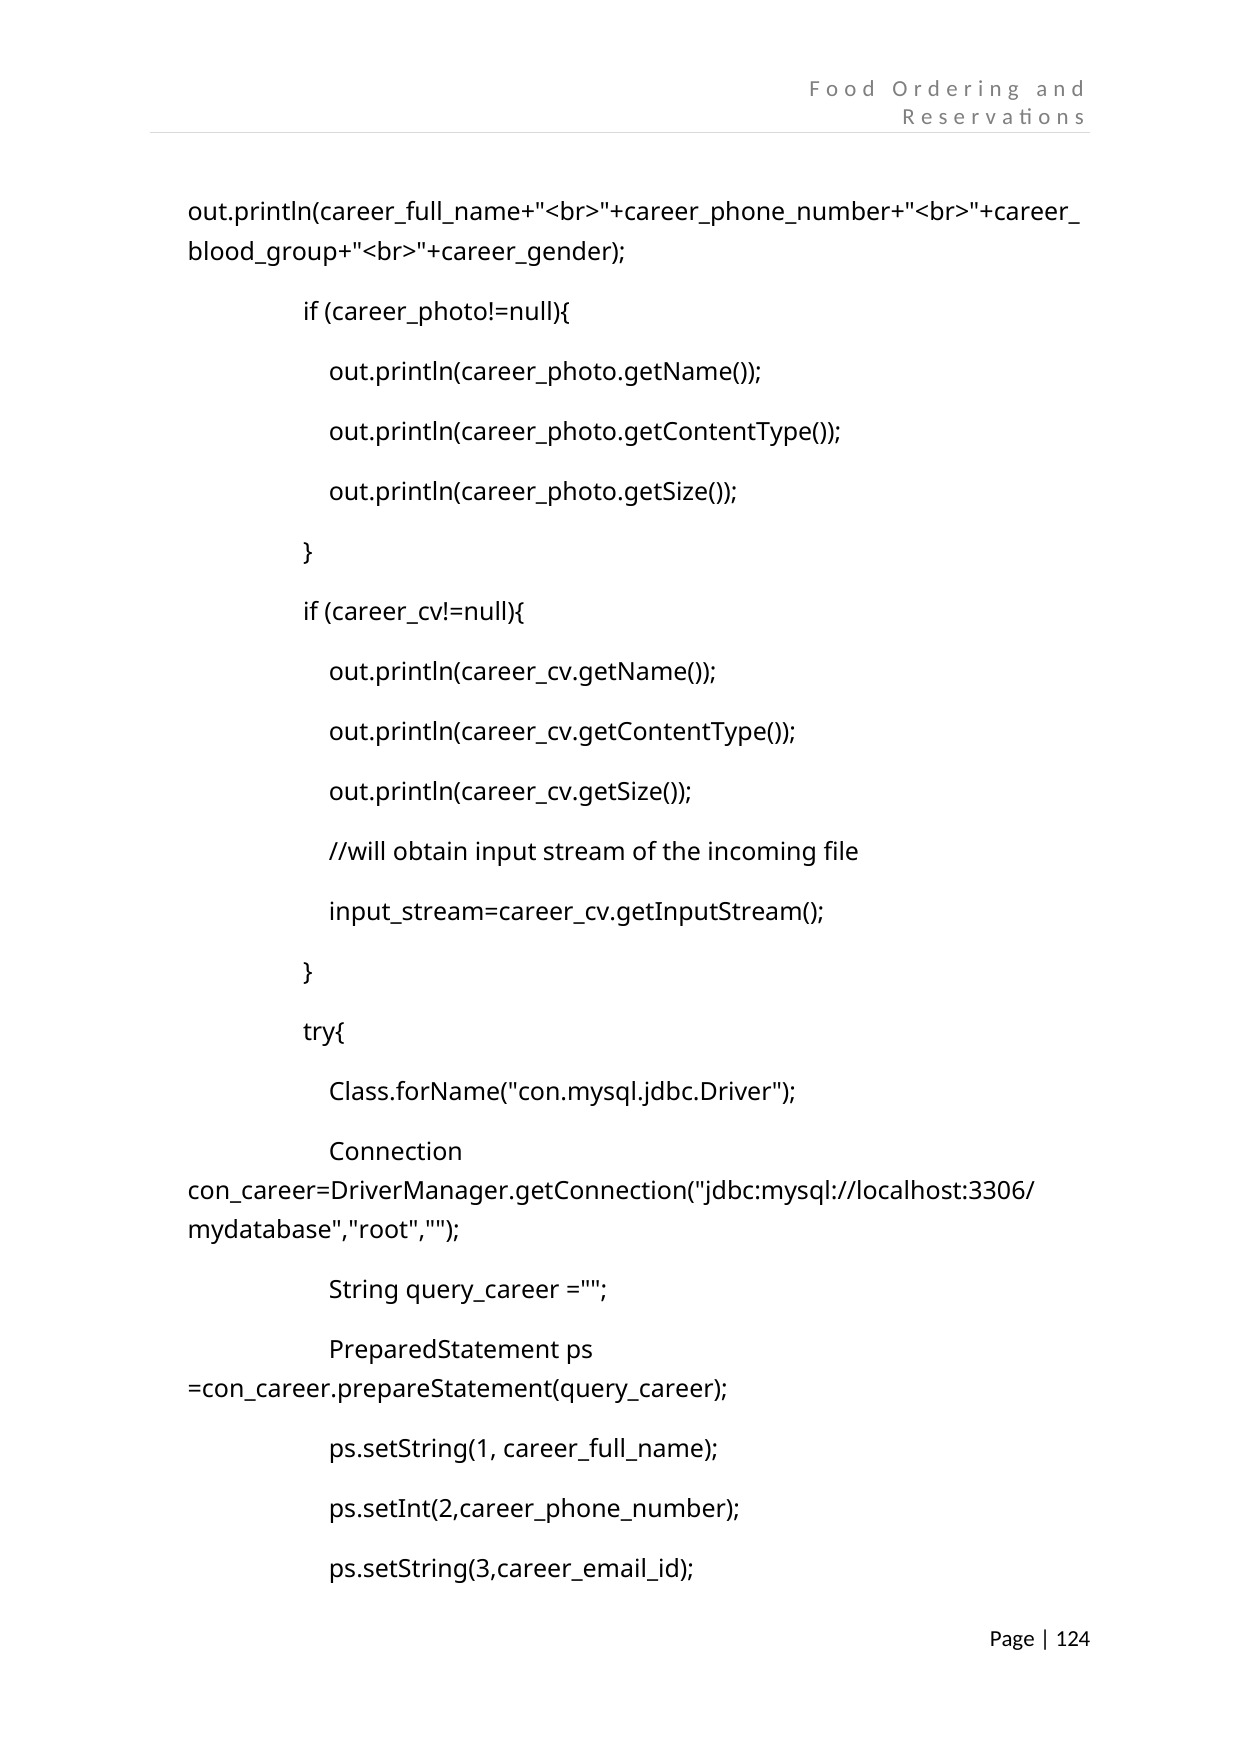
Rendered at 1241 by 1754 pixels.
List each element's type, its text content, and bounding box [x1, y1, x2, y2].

text if (career_cv!=null){ [187, 593, 1090, 627]
text } [187, 533, 1090, 567]
text out.println(career_full_name+"<br>"+career_phone_number+"<br>"+career_blood_group+"<br>"+career_gender); [187, 161, 1090, 267]
text //will obtain input stream of the incoming file [187, 833, 1090, 867]
text out.println(career_photo.getSize()); [187, 473, 1090, 507]
text } [187, 953, 1090, 987]
text out.println(career_photo.getContentType()); [187, 413, 1090, 447]
text ps.setInt(2,career_phone_number); [187, 1491, 1090, 1525]
text out.println(career_cv.getSize()); [187, 773, 1090, 807]
text input_stream=career_cv.getInputStream(); [187, 893, 1090, 927]
text out.println(career_cv.getName()); [187, 653, 1090, 687]
text String query_career =""; [187, 1272, 1090, 1306]
text ps.setString(1, career_full_name); [187, 1431, 1090, 1465]
text out.println(career_photo.getName()); [187, 353, 1090, 387]
text Connection con_career=DriverManager.getConnection("jdbc:mysql://localhost:3306/mydatabase","root",""); [187, 1133, 1090, 1246]
text PreparedStatement ps =con_career.prepareStatement(query_career); [187, 1332, 1090, 1405]
text try{ [187, 1013, 1090, 1047]
text ps.setString(3,career_email_id); [187, 1551, 1090, 1585]
text if (career_photo!=null){ [187, 293, 1090, 327]
text Class.forName("con.mysql.jdbc.Driver"); [187, 1073, 1090, 1107]
text out.println(career_cv.getContentType()); [187, 713, 1090, 747]
